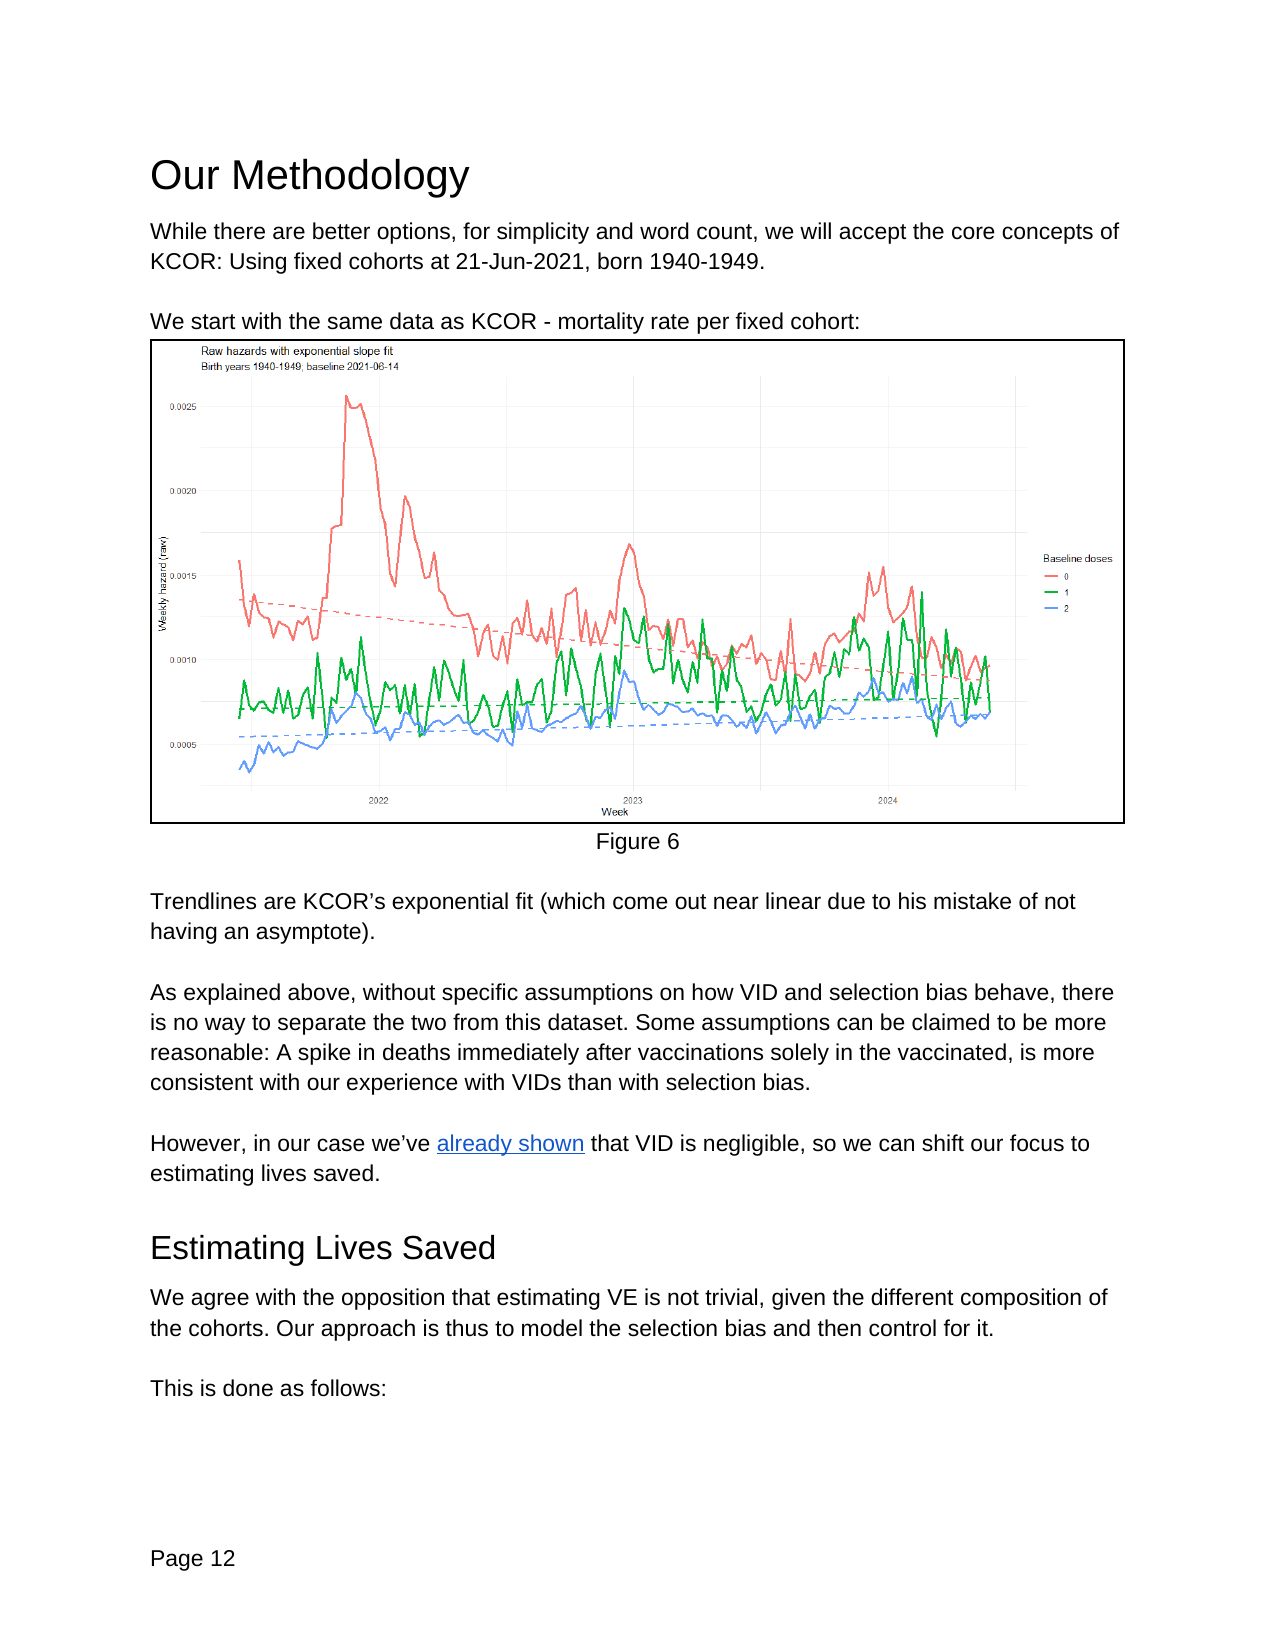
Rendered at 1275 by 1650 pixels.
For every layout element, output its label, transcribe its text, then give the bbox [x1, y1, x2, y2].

text However, in our case we’ve already shown that VID is negligible, so we can shift our focus to estimating lives saved. [150, 1130, 1125, 1186]
subtitle Estimating Lives Saved [150, 1228, 1125, 1266]
text We agree with the opposition that estimating VE is not trivial, given the different composition of the cohorts. Our approach is thus to model the selection bias and then control for it. [150, 1284, 1125, 1341]
picture [152, 341, 1123, 822]
subtitle Our Methodology [150, 150, 1125, 198]
text While there are better options, for simplicity and word count, we will accept the core concepts of KCOR: Using fixed cohorts at 21-Jun-2021, born 1940-1949. [150, 218, 1125, 274]
text As explained above, without specific assumptions on how VID and selection bias behave, there is no way to separate the two from this dataset. Some assumptions can be claimed to be more reasonable: A spike in deaths immediately after vaccinations solely in the vaccinated, is more consistent with our experience with VIDs than with selection bias. [150, 979, 1125, 1096]
text This is done as follows: [150, 1375, 1125, 1401]
text Figure 6 [150, 828, 1125, 854]
text We start with the same data as KCOR - mortality rate per fixed cohort: [150, 308, 1125, 334]
text Trendlines are KCOR’s exponential fit (which come out near linear due to his mistake of not having an asymptote). [150, 888, 1125, 945]
